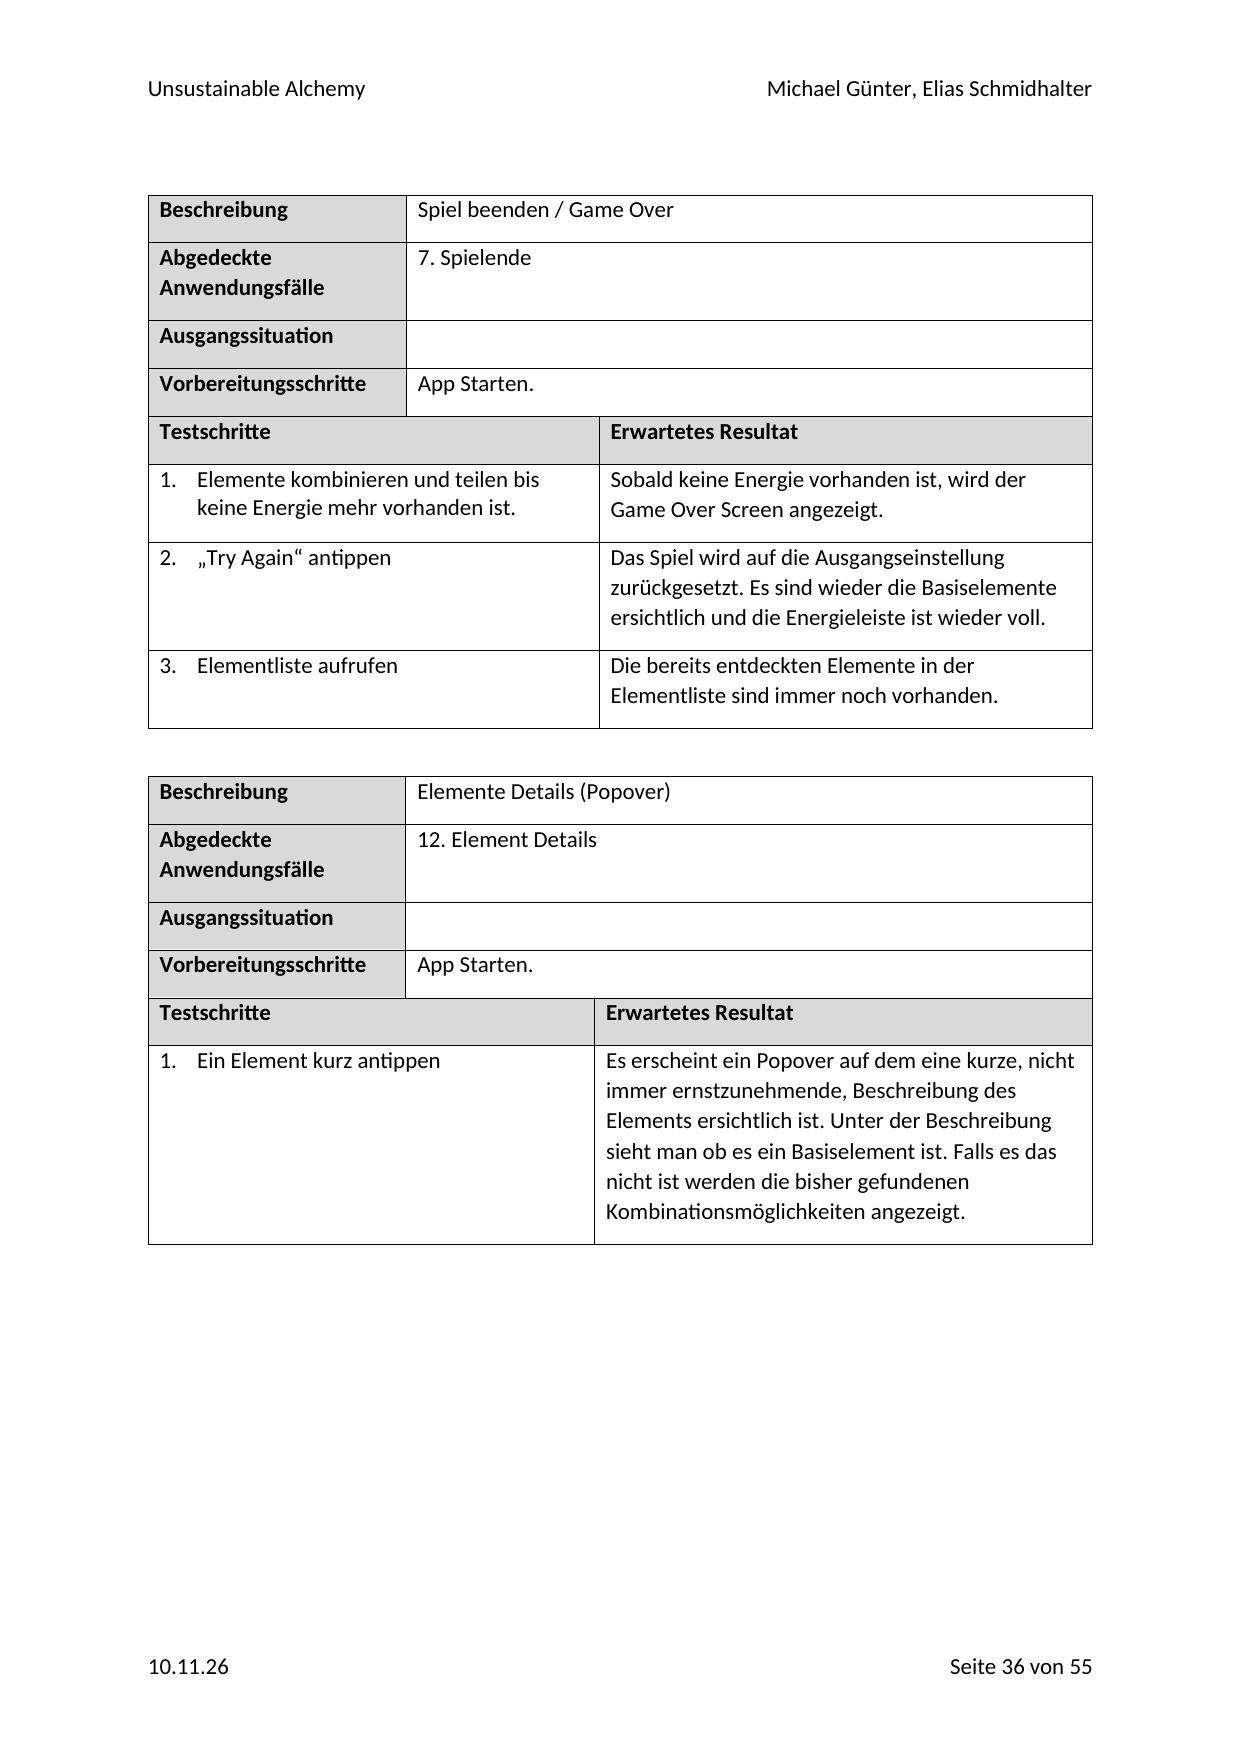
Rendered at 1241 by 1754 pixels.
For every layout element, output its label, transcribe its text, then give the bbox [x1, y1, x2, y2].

table_header Spiel beenden / Game Over [407, 196, 1092, 242]
table_cell Elemente kombinieren und teilen bis keine Energie mehr vorhanden ist. [149, 465, 599, 542]
table_cell Abgedeckte Anwendungsfälle [149, 825, 405, 902]
table_cell [407, 321, 1092, 368]
table_cell Testschritte [149, 999, 594, 1045]
table_cell [406, 903, 1092, 949]
table_cell Ausgangssituation [149, 321, 406, 368]
table_cell Vorbereitungsschritte [149, 951, 405, 997]
table_cell Vorbereitungsschritte [149, 369, 406, 416]
table_cell Erwartetes Resultat [600, 417, 1092, 464]
table_cell Die bereits entdeckten Elemente in der Elementliste sind immer noch vorhanden. [600, 651, 1092, 728]
table_header Beschreibung [149, 777, 405, 824]
table_cell Sobald keine Energie vorhanden ist, wird der Game Over Screen angezeigt. [600, 465, 1092, 542]
table_cell 12. Element Details [406, 825, 1092, 902]
table_header Elemente Details (Popover) [406, 777, 1092, 824]
table_cell Ein Element kurz antippen [149, 1046, 594, 1244]
table_cell Es erscheint ein Popover auf dem eine kurze, nicht immer ernstzunehmende, Beschreibung des Elements ersichtlich ist. Unter der Beschreibung sieht man ob es ein Basiselement ist. Falls es das nicht ist werden die bisher gefundenen Kombinationsmöglichkeiten angezeigt. [595, 1046, 1092, 1244]
table_cell 7. Spielende [407, 243, 1092, 320]
table_cell „Try Again“ antippen [149, 543, 599, 650]
table_cell Abgedeckte Anwendungsfälle [149, 243, 406, 320]
table_cell App Starten. [407, 369, 1092, 416]
table_cell Testschritte [149, 417, 599, 464]
table_cell Elementliste aufrufen [149, 651, 599, 728]
table_cell App Starten. [406, 951, 1092, 997]
table_header Beschreibung [149, 196, 406, 242]
table_cell Ausgangssituation [149, 903, 405, 949]
table_cell Das Spiel wird auf die Ausgangseinstellung zurückgesetzt. Es sind wieder die Basiselemente ersichtlich und die Energieleiste ist wieder voll. [600, 543, 1092, 650]
table_cell Erwartetes Resultat [595, 999, 1092, 1045]
